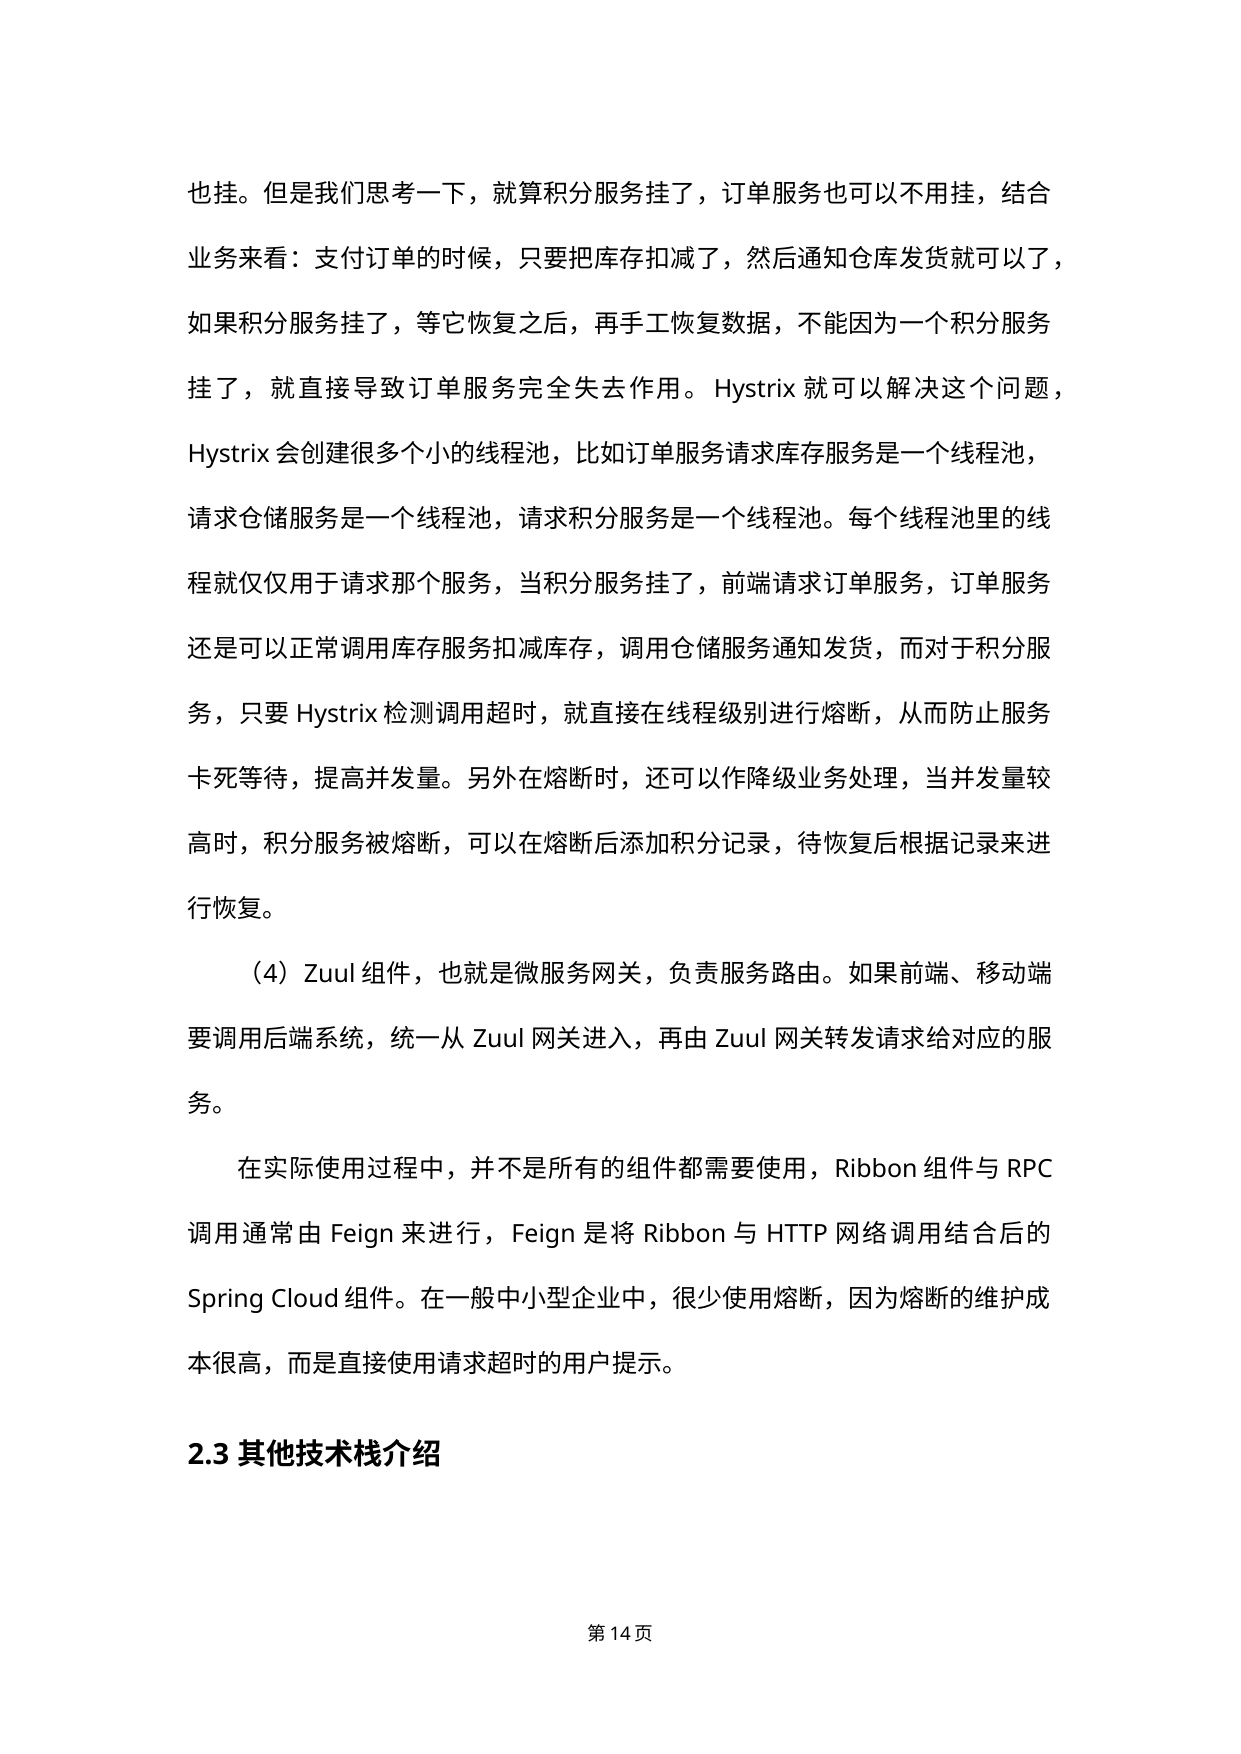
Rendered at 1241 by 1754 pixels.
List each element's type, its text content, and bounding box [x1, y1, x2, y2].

title 2.3 其他技术栈介绍 [187, 1419, 1053, 1484]
text （4）Zuul组件，也就是微服务网关，负责服务路由。如果前端、移动端要调用后端系统，统一从 Zuul 网关进入，再由 Zuul 网关转发请求给对应的服务。 [187, 939, 1053, 1134]
text 在实际使用过程中，并不是所有的组件都需要使用，Ribbon组件与RPC调用通常由Feign来进行，Feign是将Ribbon与HTTP网络调用结合后的Spring Cloud组件。在一般中小型企业中，很少使用熔断，因为熔断的维护成本很高，而是直接使用请求超时的用户提示。 [187, 1134, 1053, 1394]
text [187, 159, 1053, 939]
